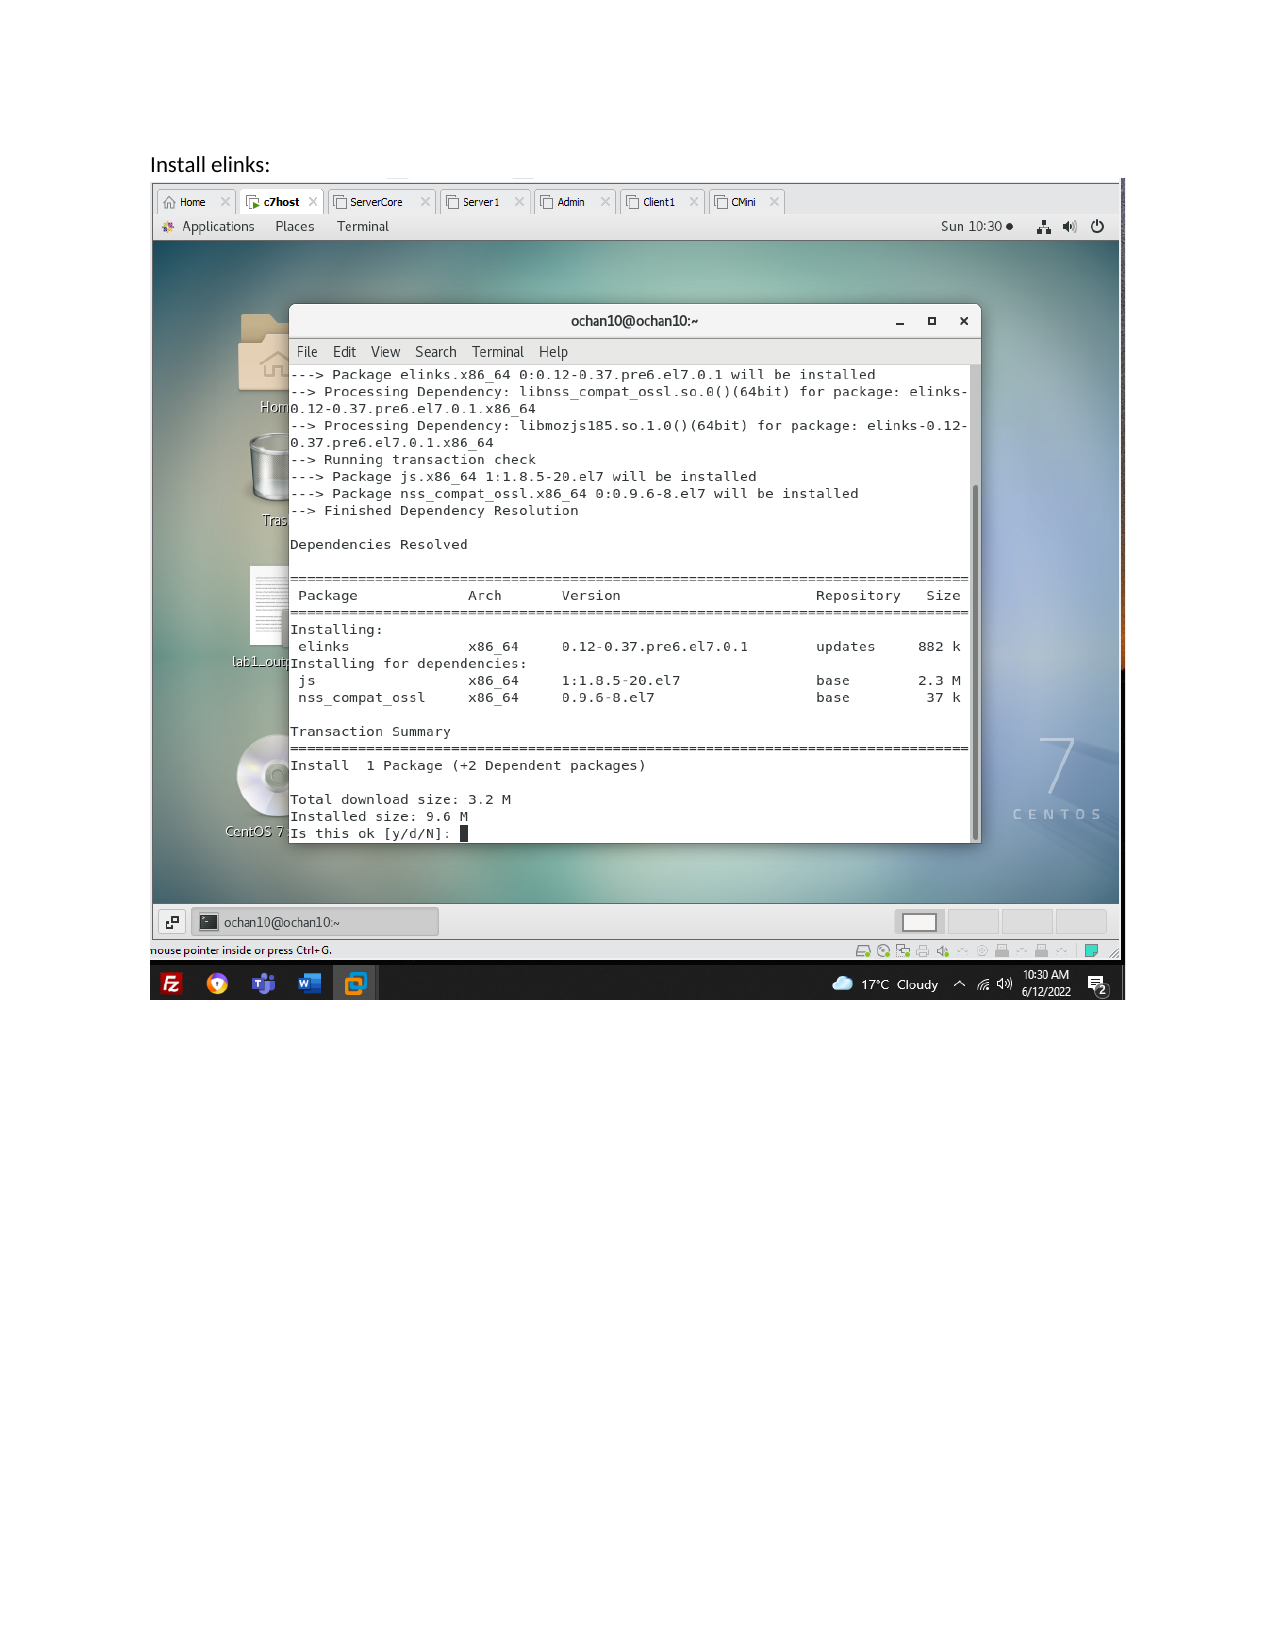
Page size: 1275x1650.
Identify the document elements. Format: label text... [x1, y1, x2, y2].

text Install elinks: [150, 150, 1125, 178]
picture [150, 178, 1125, 1000]
